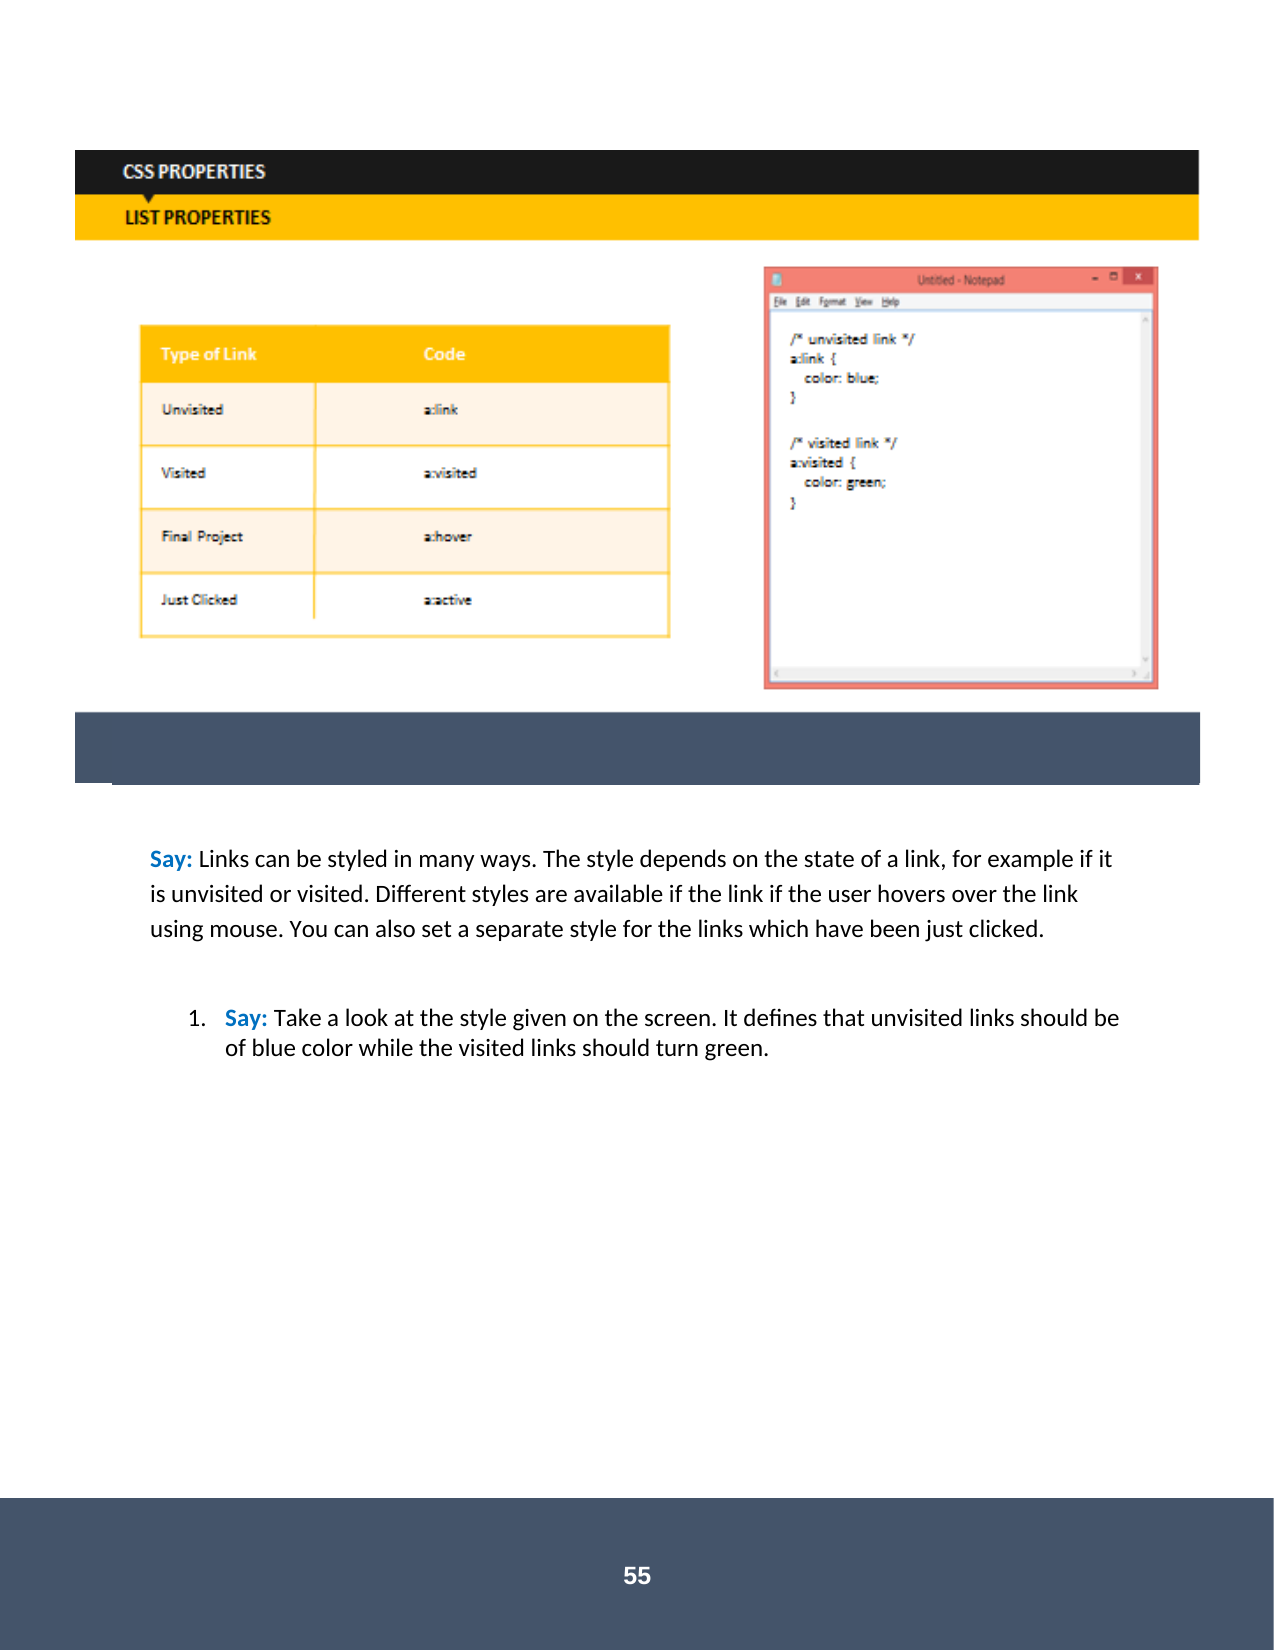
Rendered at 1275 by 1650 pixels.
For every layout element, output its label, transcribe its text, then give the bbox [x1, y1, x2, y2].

text Say: Links can be styled in many ways. The style depends on the state of a link, for example if it is unvisited or visited. Different styles are available if the link if the user hovers over the link using mouse. You can also set a separate style for the links which have been just clicked. [150, 843, 1125, 977]
picture [75, 150, 1200, 785]
list Say: Take a look at the style given on the screen. It defines that unvisited links should be of blue color while the visited links should turn green. [187, 1002, 1125, 1063]
